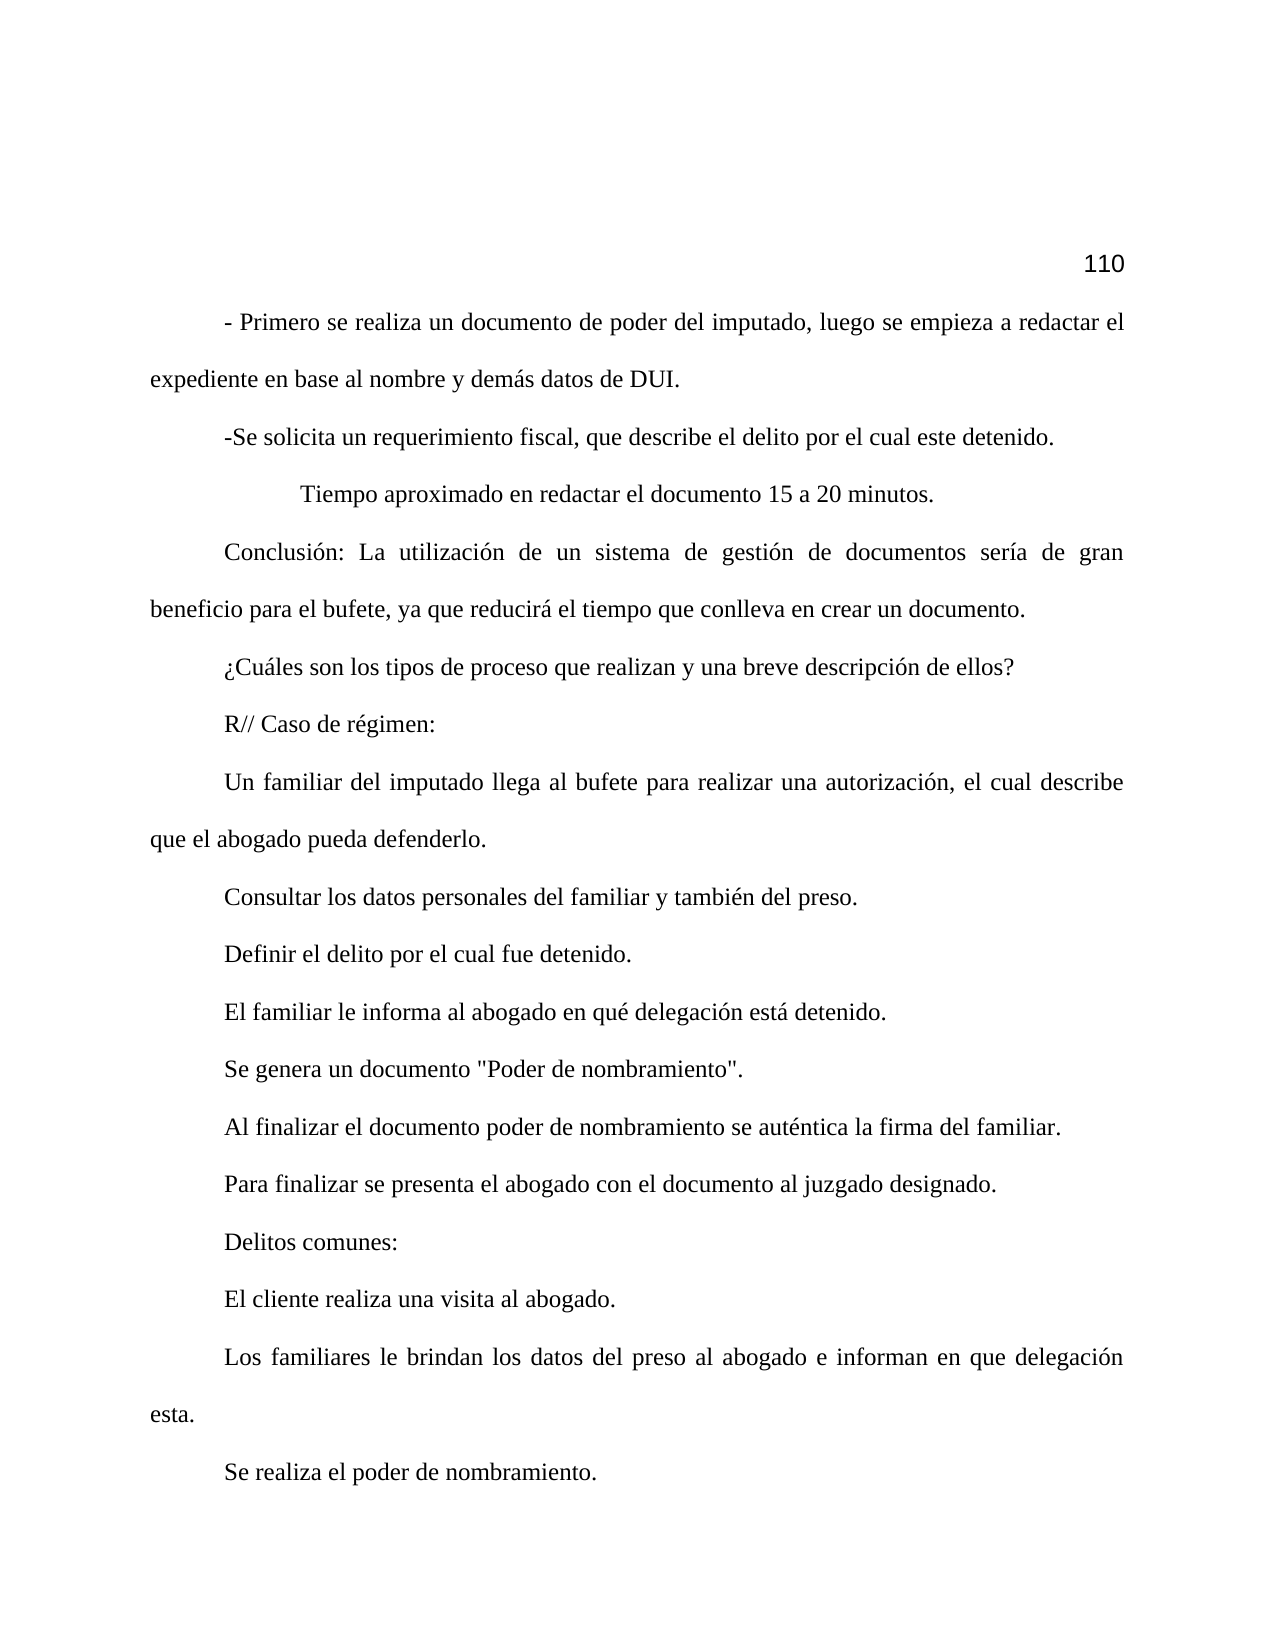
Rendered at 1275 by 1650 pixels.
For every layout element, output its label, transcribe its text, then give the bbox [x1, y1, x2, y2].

text El cliente realiza una visita al abogado. [150, 1284, 1125, 1313]
text Delitos comunes: [150, 1227, 1125, 1256]
text Consultar los datos personales del familiar y también del preso. [150, 882, 1125, 911]
text Tiempo aproximado en redactar el documento 15 a 20 minutos. [150, 479, 1125, 508]
text Los familiares le brindan los datos del preso al abogado e informan en que delegación esta. [150, 1342, 1125, 1428]
text R// Caso de régimen: [150, 709, 1125, 738]
text - Primero se realiza un documento de poder del imputado, luego se empieza a redactar el expediente en base al nombre y demás datos de DUI. [150, 307, 1125, 393]
text El familiar le informa al abogado en qué delegación está detenido. [150, 997, 1125, 1026]
text Para finalizar se presenta el abogado con el documento al juzgado designado. [150, 1169, 1125, 1198]
text Se realiza el poder de nombramiento. [150, 1457, 1125, 1486]
text Se genera un documento "Poder de nombramiento". [150, 1054, 1125, 1083]
text Al finalizar el documento poder de nombramiento se auténtica la firma del familiar. [150, 1112, 1125, 1141]
text Un familiar del imputado llega al bufete para realizar una autorización, el cual describe que el abogado pueda defenderlo. [150, 767, 1125, 853]
text -Se solicita un requerimiento fiscal, que describe el delito por el cual este detenido. [150, 422, 1125, 451]
text ¿Cuáles son los tipos de proceso que realizan y una breve descripción de ellos? [150, 652, 1125, 681]
text Conclusión: La utilización de un sistema de gestión de documentos sería de gran beneficio para el bufete, ya que reducirá el tiempo que conlleva en crear un documento. [150, 537, 1125, 623]
text Definir el delito por el cual fue detenido. [150, 939, 1125, 968]
